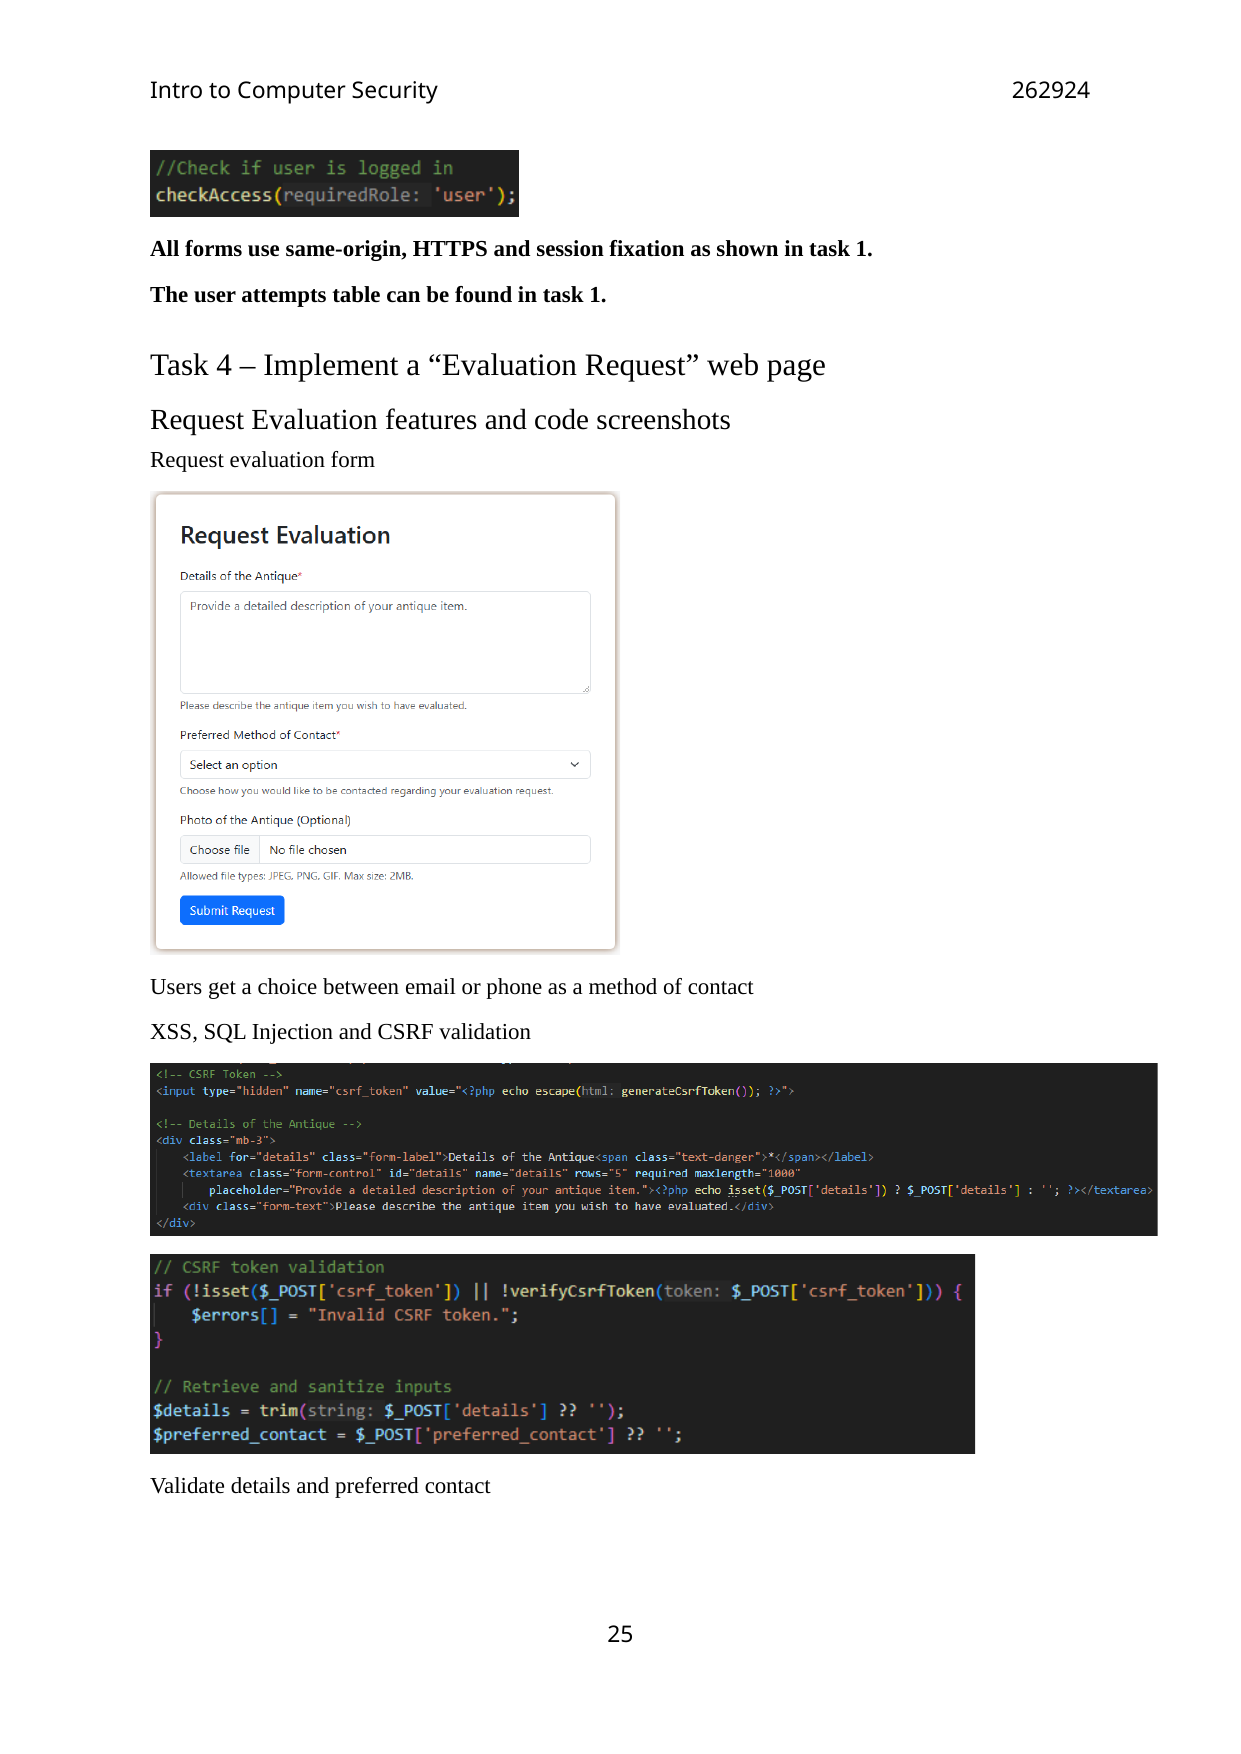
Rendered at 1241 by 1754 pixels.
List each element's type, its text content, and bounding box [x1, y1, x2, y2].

text Request evaluation form [150, 446, 1090, 473]
picture [150, 1254, 976, 1454]
text Users get a choice between email or phone as a method of contact [150, 973, 1090, 1000]
picture [150, 491, 621, 955]
text The user attempts table can be found in task 1. [150, 281, 1090, 307]
text All forms use same-origin, HTTPS and session fixation as shown in task 1. [150, 236, 1090, 262]
picture [150, 1063, 1158, 1236]
picture [150, 150, 519, 217]
text XSS, SQL Injection and CSRF validation [150, 1018, 1090, 1045]
subtitle Request Evaluation features and code screenshots [150, 402, 1090, 436]
subtitle Task 4 – Implement a “Evaluation Request” web page [150, 347, 1090, 382]
text Validate details and preferred contact [150, 1472, 1090, 1499]
